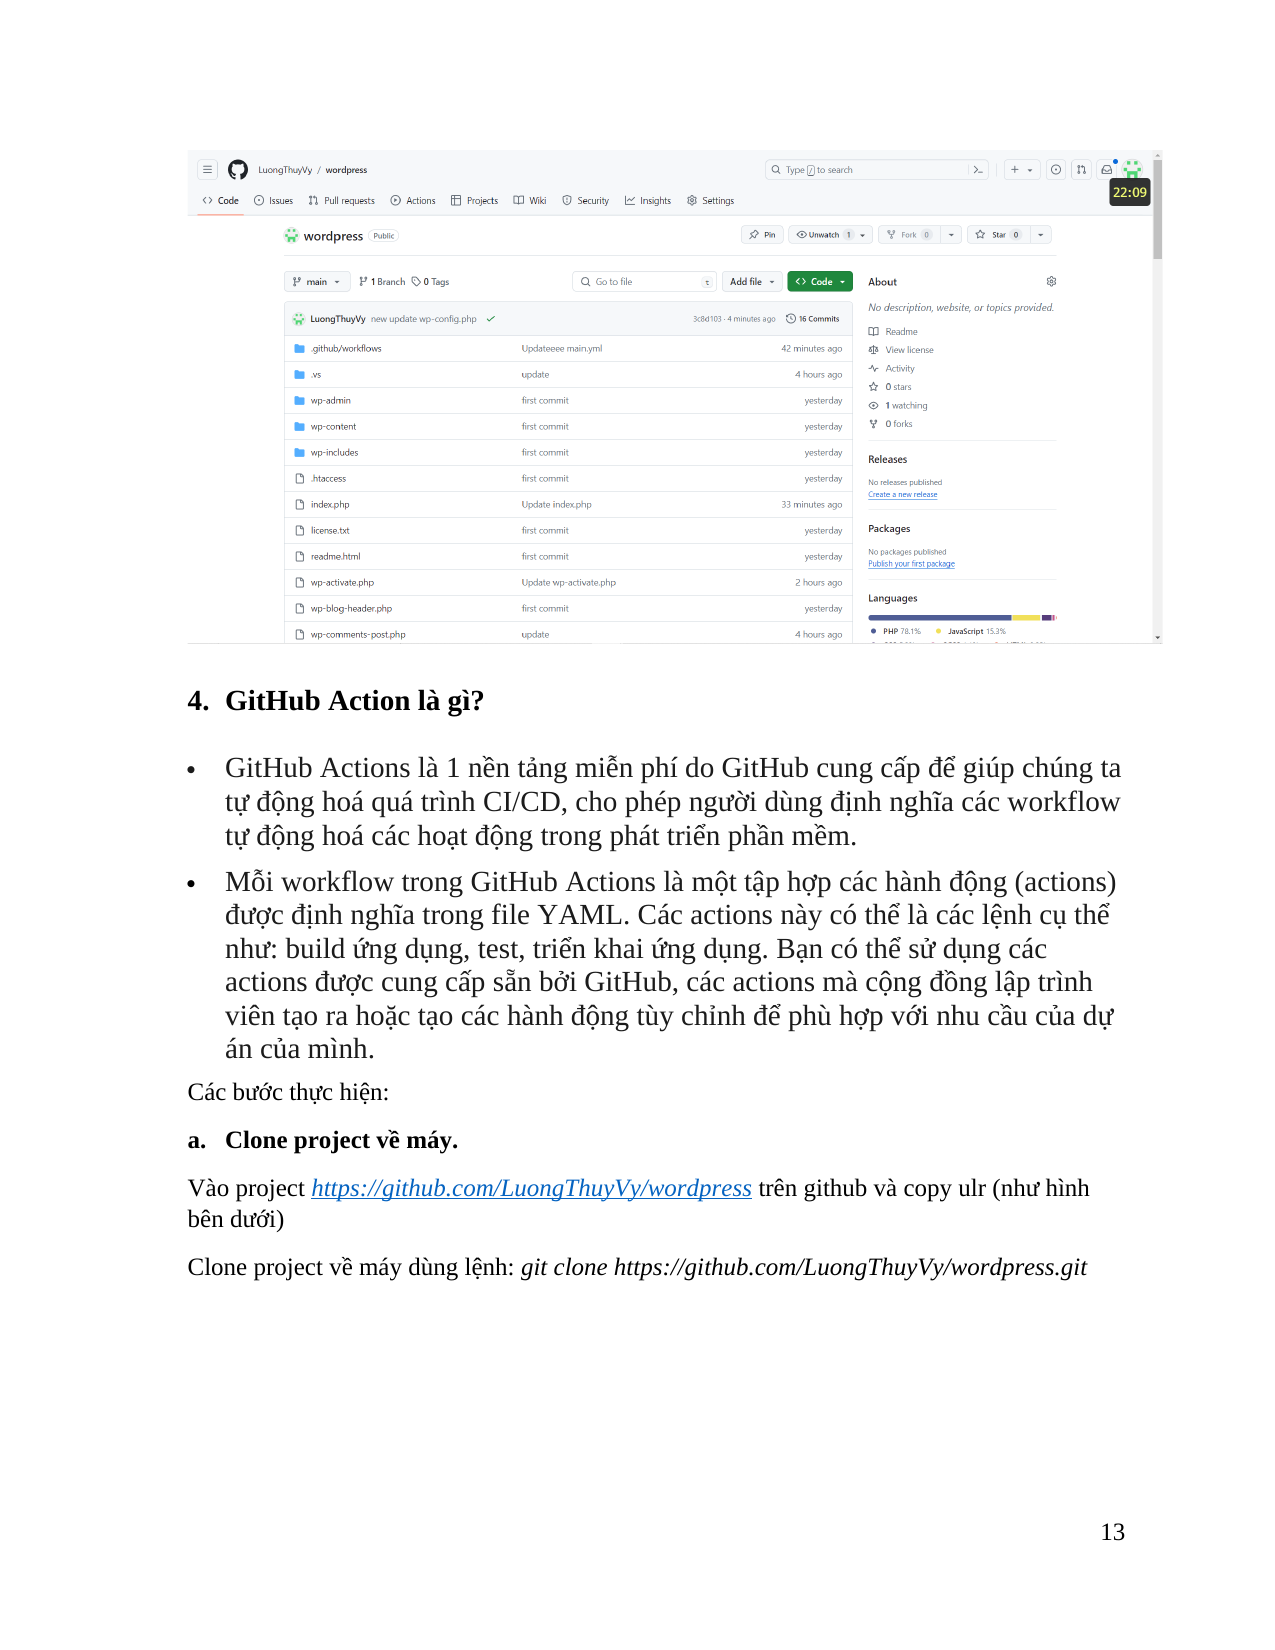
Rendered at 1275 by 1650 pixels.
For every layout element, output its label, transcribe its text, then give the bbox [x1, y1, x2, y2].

picture [187, 150, 1163, 644]
list GitHub Actions là 1 nền tảng miễn phí do GitHub cung cấp để giúp chúng ta tự động hoá quá trình CI/CD, cho phép người dùng định nghĩa các workflow tự động hoá các hoạt động trong phát triển phần mềm. [187, 751, 1125, 851]
list Mỗi workflow trong GitHub Actions là một tập hợp các hành động (actions) được định nghĩa trong file YAML. Các actions này có thể là các lệnh cụ thể như: build ứng dụng, test, triển khai ứng dụng. Bạn có thể sử dụng các actions được cung cấp sẵn bởi GitHub, các actions mà cộng đồng lập trình viên tạo ra hoặc tạo các hành động tùy chỉnh để phù hợp với nhu cầu của dự án của mình. [187, 864, 1125, 1065]
text Clone project về máy dùng lệnh: git clone https://github.com/LuongThuyVy/wordpress.git [187, 1252, 1125, 1280]
list Clone project về máy. [187, 1125, 1125, 1154]
text Vào project https://github.com/LuongThuyVy/wordpress trên github và copy ulr (như hình bên dưới) [187, 1173, 1125, 1233]
subtitle GitHub Action là gì? [187, 683, 1125, 716]
text Các bước thực hiện: [187, 1077, 1125, 1106]
